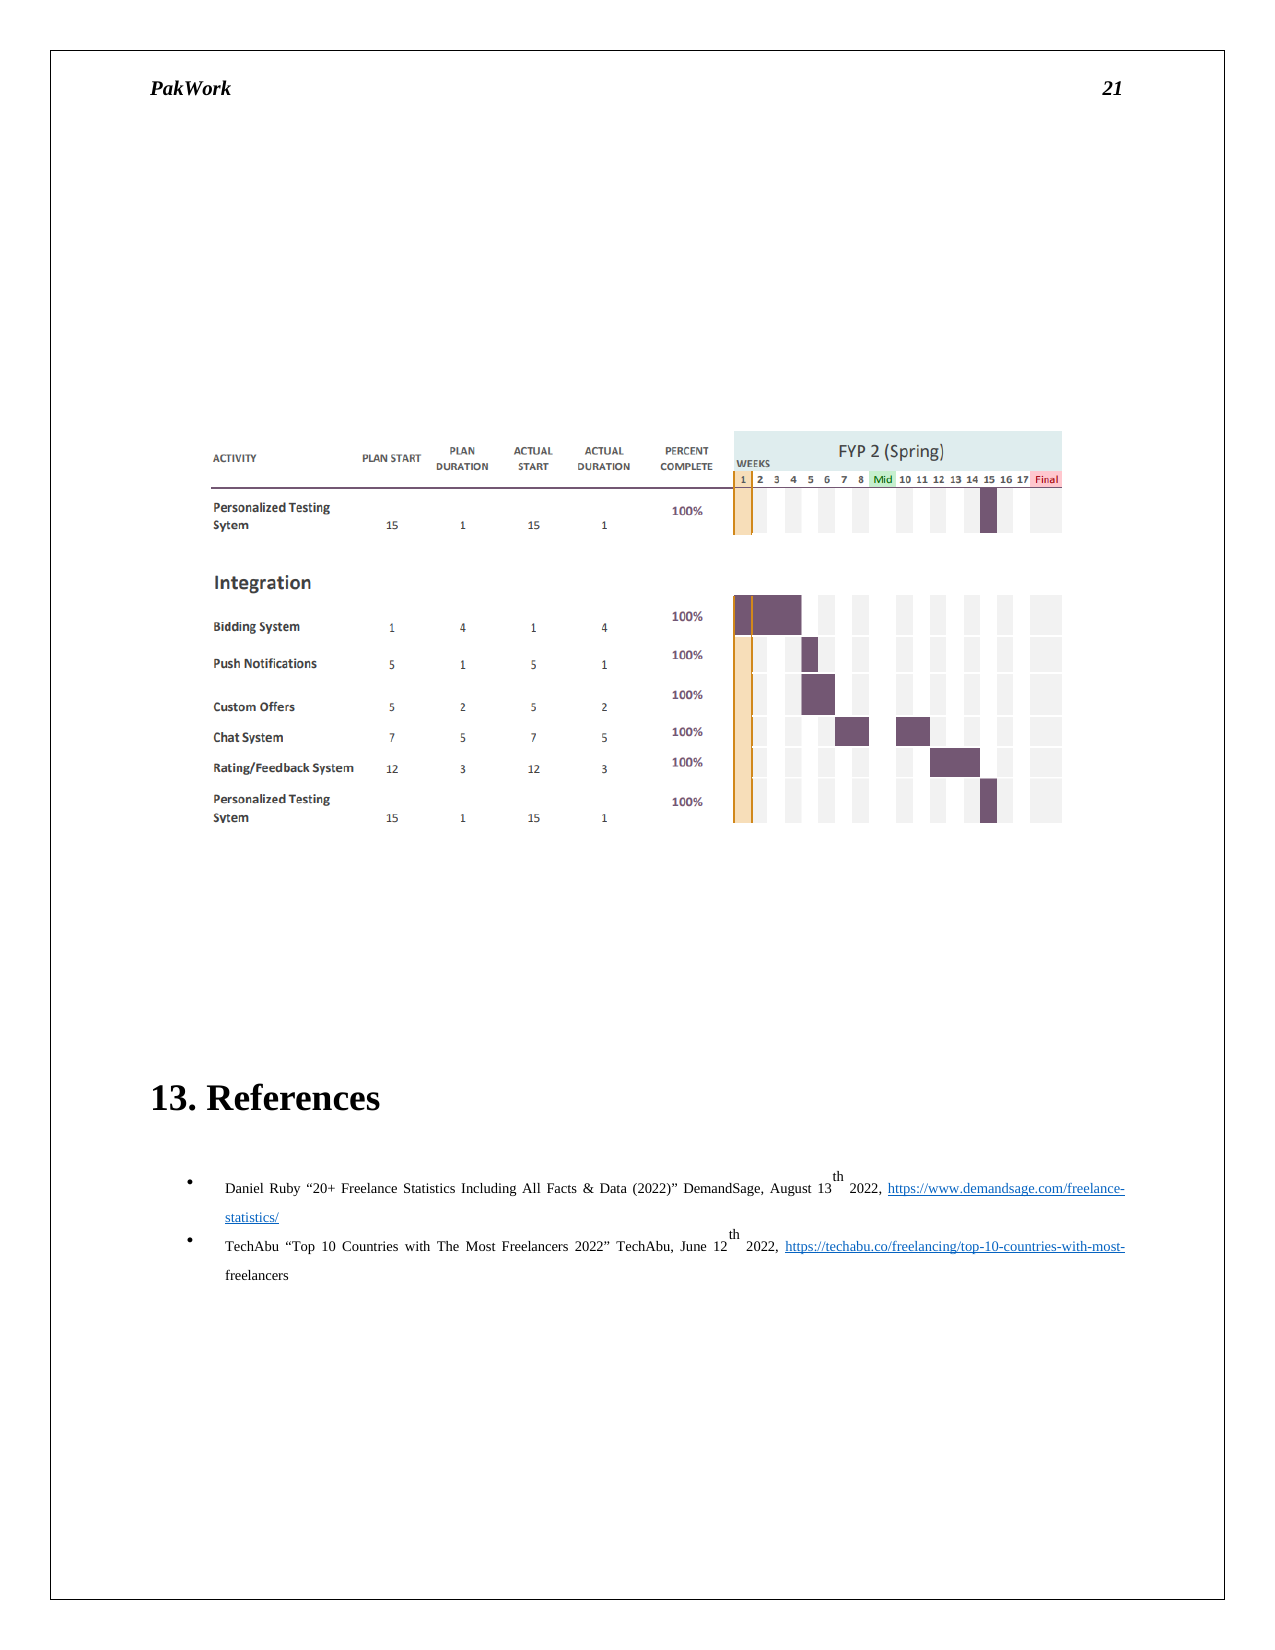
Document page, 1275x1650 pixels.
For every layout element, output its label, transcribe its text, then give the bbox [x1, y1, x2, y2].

list Daniel Ruby “20+ Freelance Statistics Including All Facts & Data (2022)” DemandSage, August 13th 2022, https://www.demandsage.com/freelance-statistics/ [187, 1168, 1125, 1226]
list TechAbu “Top 10 Countries with The Most Freelancers 2022” TechAbu, June 12th 2022, https://techabu.co/freelancing/top-10-countries-with-most- freelancers [187, 1226, 1125, 1283]
subtitle 13. References [150, 1075, 1125, 1118]
